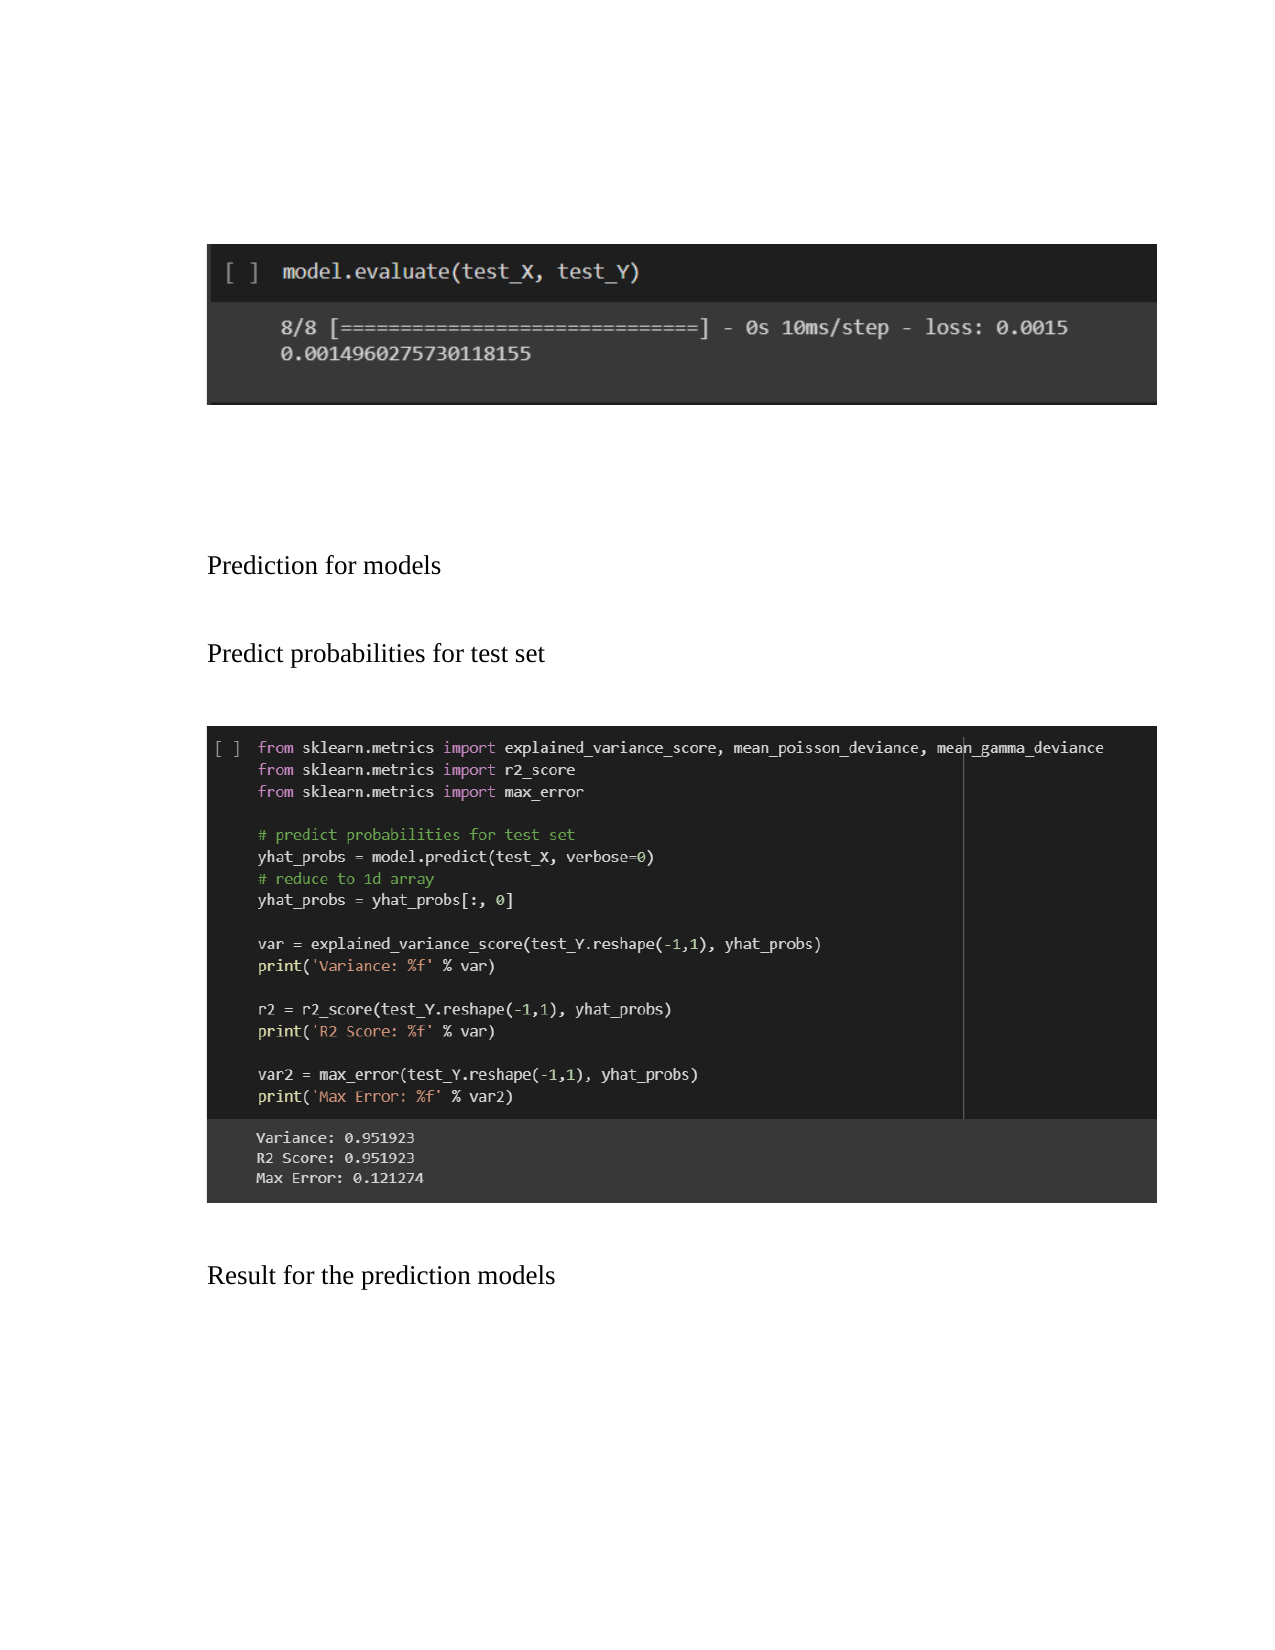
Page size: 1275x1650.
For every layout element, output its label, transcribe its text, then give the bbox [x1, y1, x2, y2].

text Result for the prediction models [207, 1259, 1157, 1290]
text Predict probabilities for test set [207, 638, 1157, 669]
text Prediction for models [207, 549, 1157, 580]
picture [206, 726, 1157, 1203]
picture [206, 244, 1157, 405]
